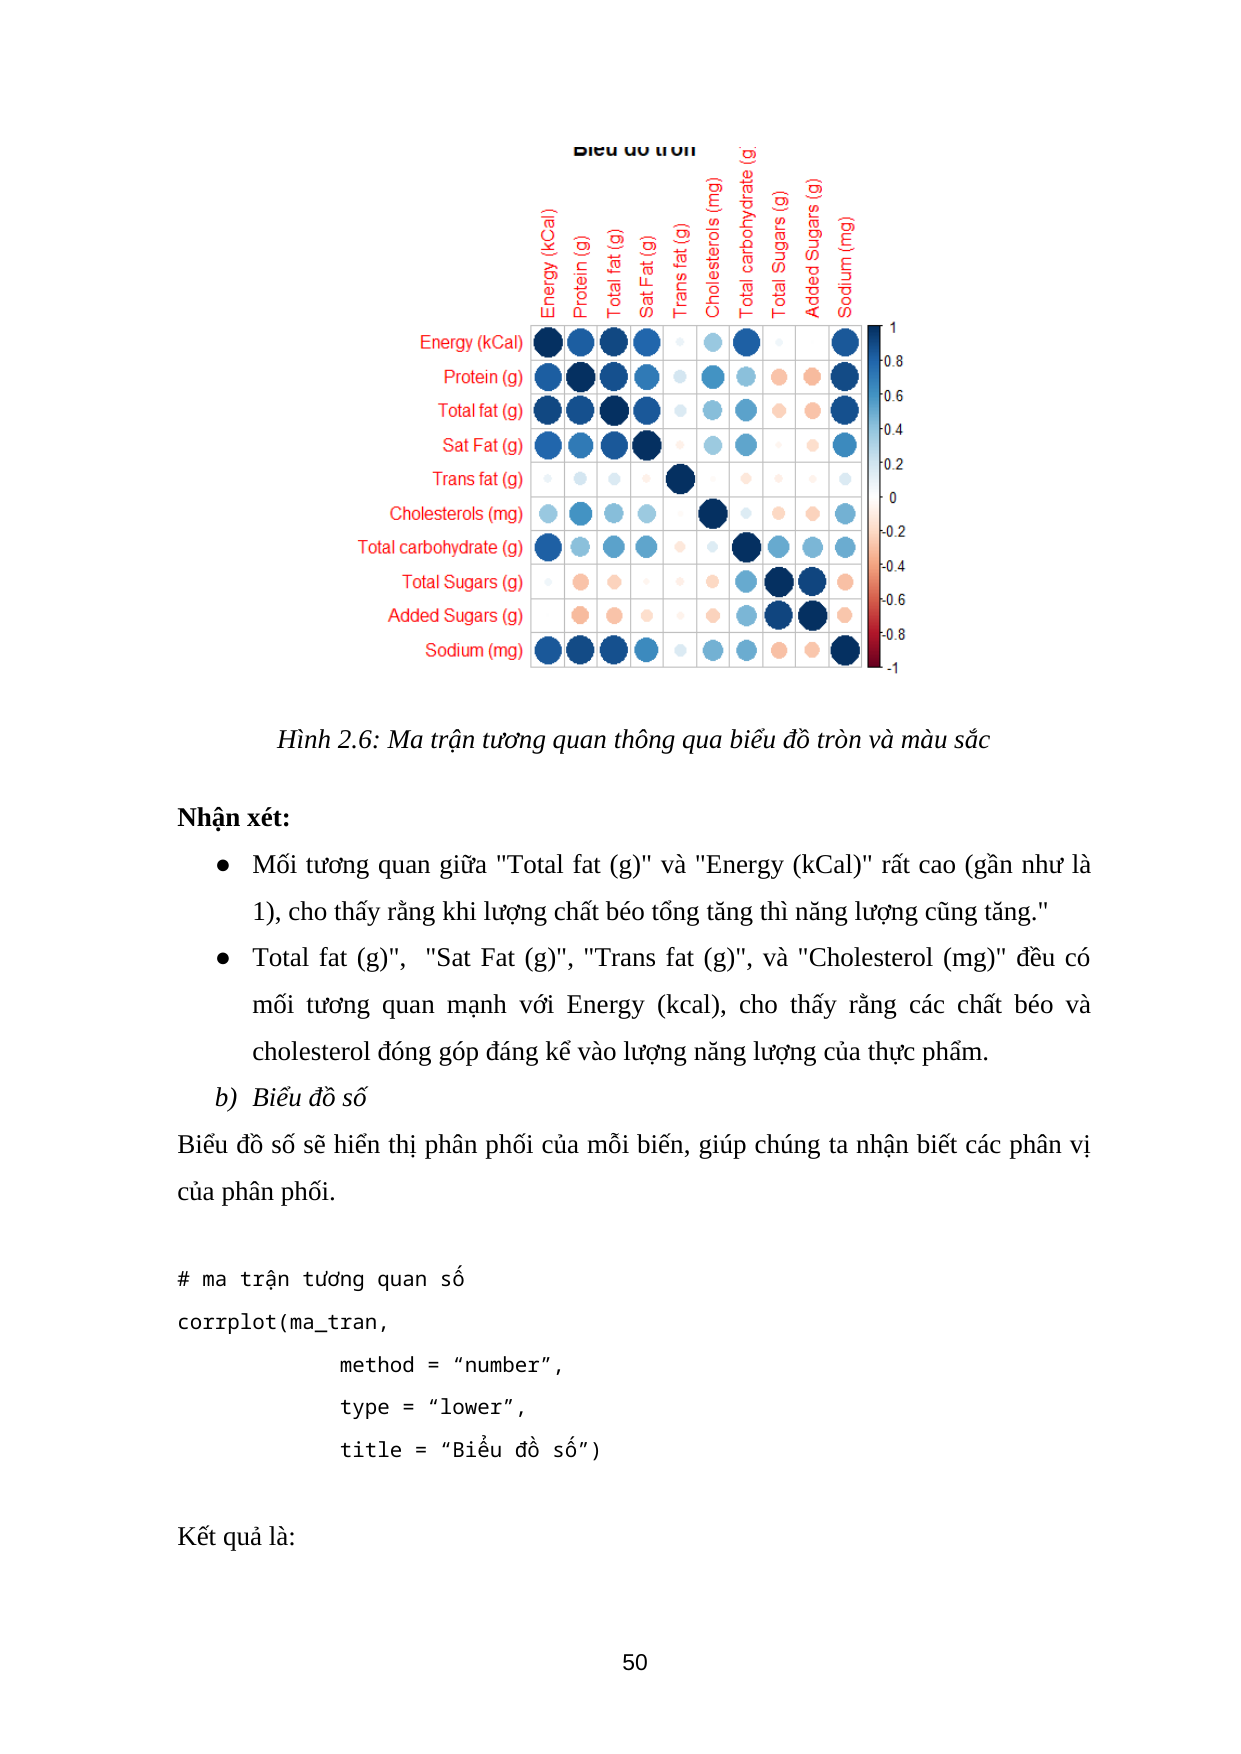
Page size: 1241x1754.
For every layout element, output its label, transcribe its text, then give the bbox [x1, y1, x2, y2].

text title = “Biểu đồ số”) [177, 1435, 1093, 1463]
text # ma trận tương quan số [177, 1264, 1093, 1293]
text Hình 2.6: Ma trận tương quan thông qua biểu đồ tròn và màu sắc [177, 723, 1093, 754]
text Kết quả là: [177, 1520, 1093, 1551]
list Total fat (g)", "Sat Fat (g)", "Trans fat (g)", và "Cholesterol (mg)" đều có mối tương quan mạnh với Energy (kcal), cho thấy rằng các chất béo và cholesterol đóng góp đáng kể vào lượng năng lượng của thực phẩm. [214, 941, 1093, 1066]
list Mối tương quan giữa "Total fat (g)" và "Energy (kCal)" rất cao (gần như là 1), cho thấy rằng khi lượng chất béo tổng tăng thì năng lượng cũng tăng." [214, 848, 1093, 926]
list Biểu đồ số [214, 1081, 1093, 1112]
text type = “lower”, [177, 1392, 1093, 1421]
text Biểu đồ số sẽ hiển thị phân phối của mỗi biến, giúp chúng ta nhận biết các phân vị của phân phối. [177, 1128, 1093, 1206]
text method = “number”, [177, 1350, 1093, 1378]
text Nhận xét: [177, 801, 1093, 832]
picture [280, 147, 990, 679]
text corrplot(ma_tran, [177, 1307, 1093, 1336]
